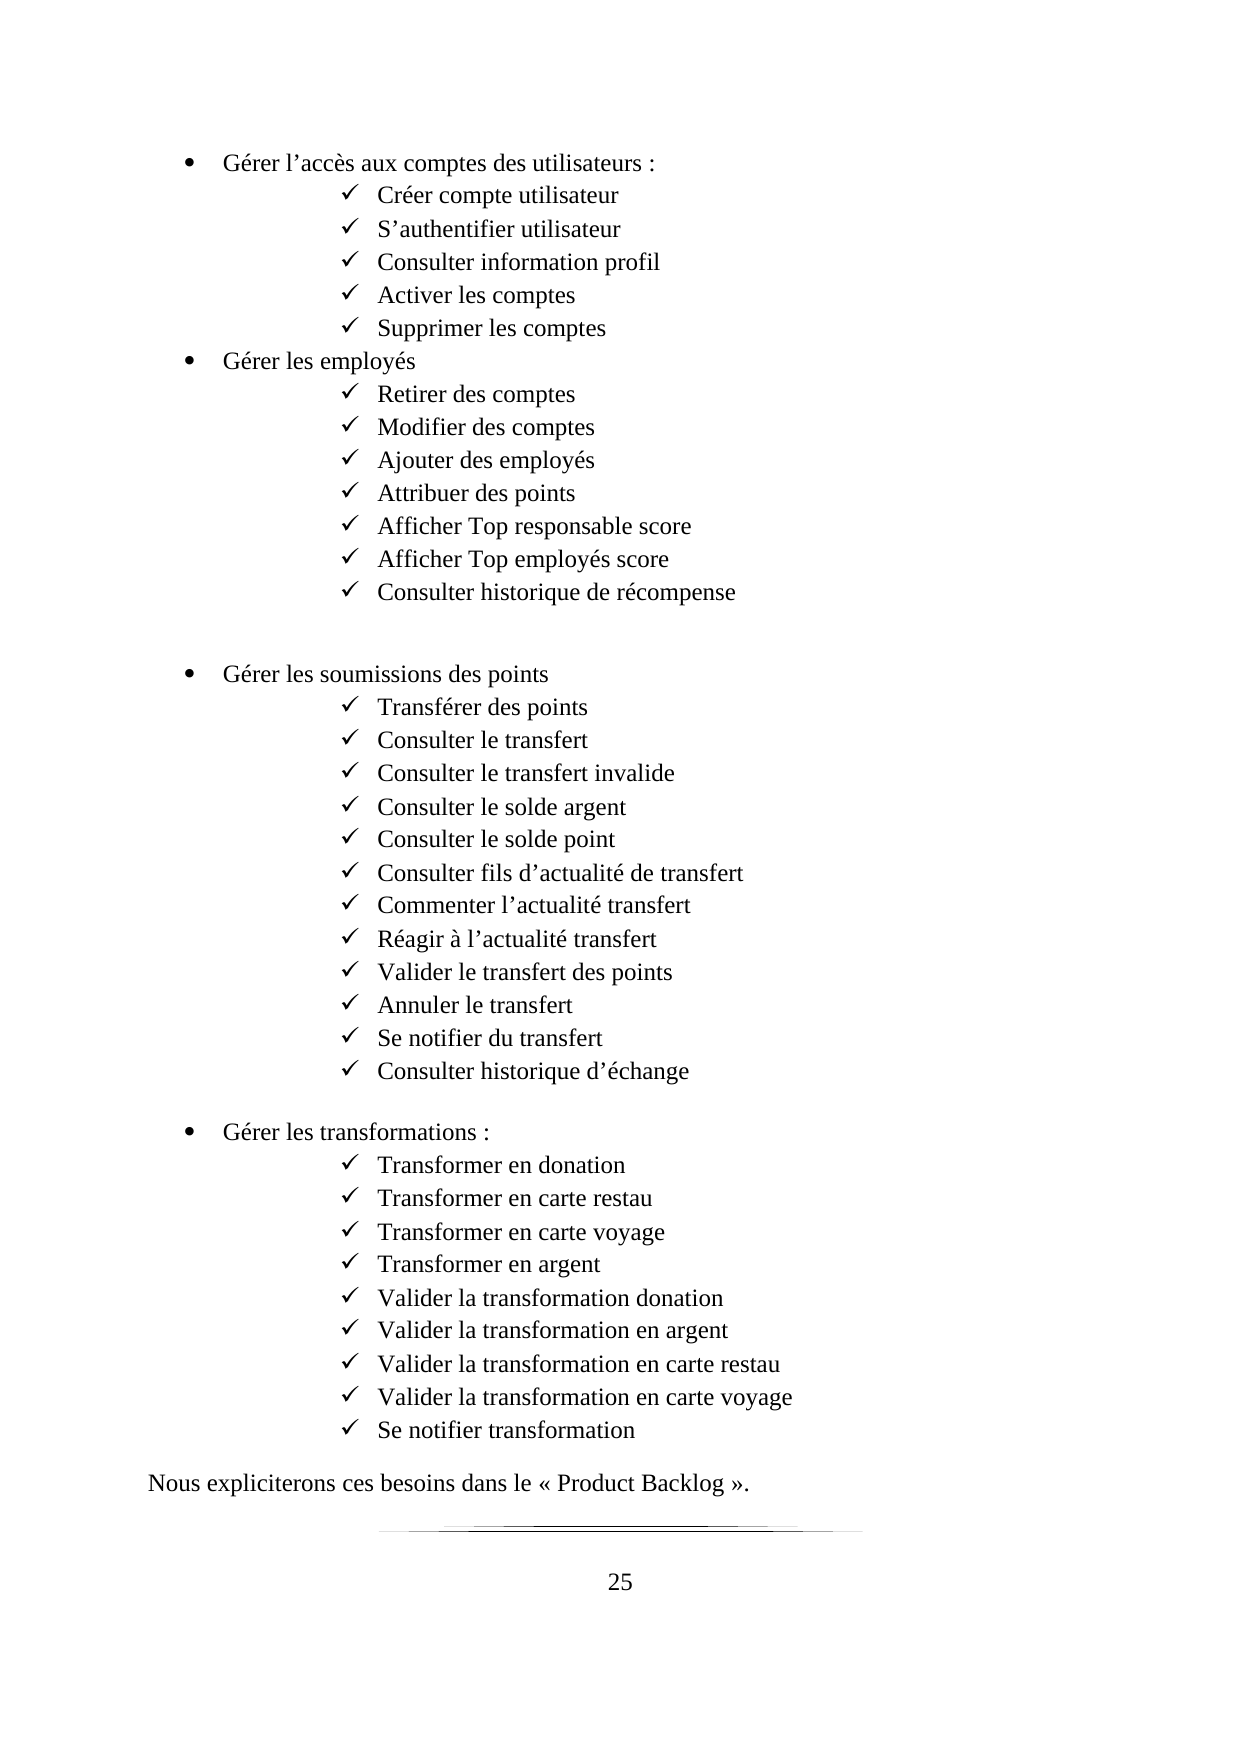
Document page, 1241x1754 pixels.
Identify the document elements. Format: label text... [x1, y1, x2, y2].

list Transformer en carte restau [339, 1183, 1093, 1212]
list Modifier des comptes [339, 412, 1093, 441]
list Afficher Top employés score [339, 544, 1093, 573]
list Transformer en donation [339, 1151, 1093, 1179]
list Gérer l’accès aux comptes des utilisateurs : [185, 148, 1093, 176]
list Se notifier transformation [339, 1415, 1093, 1443]
list Annuler le transfert [339, 990, 1093, 1018]
list Transférer des points [339, 692, 1093, 721]
list Valider la transformation donation [339, 1283, 1093, 1311]
list Réagir à l’actualité transfert [339, 924, 1093, 952]
list Consulter le transfert invalide [339, 758, 1093, 787]
list Consulter le transfert [339, 726, 1093, 754]
list Retirer des comptes [339, 379, 1093, 407]
list Gérer les transformations : [185, 1117, 1093, 1146]
list Transformer en carte voyage [339, 1217, 1093, 1245]
list Valider la transformation en carte restau [339, 1349, 1093, 1377]
list Consulter information profil [339, 247, 1093, 275]
list Attribuer des points [339, 478, 1093, 507]
list Afficher Top responsable score [339, 511, 1093, 539]
list Valider la transformation en carte voyage [339, 1382, 1093, 1410]
list Activer les comptes [339, 280, 1093, 308]
list Supprimer les comptes [339, 313, 1093, 341]
list Consulter historique de récompense [339, 577, 1093, 606]
list Valider le transfert des points [339, 957, 1093, 985]
list Créer compte utilisateur [339, 181, 1093, 209]
list Consulter fils d’actualité de transfert [339, 858, 1093, 886]
list Consulter historique d’échange [339, 1056, 1093, 1084]
text Nous expliciterons ces besoins dans le « Product Backlog ». [148, 1468, 1093, 1497]
list Consulter le solde point [339, 824, 1093, 853]
list Transformer en argent [339, 1249, 1093, 1278]
list Gérer les soumissions des points [185, 659, 1093, 688]
list Commenter l’actualité transfert [339, 891, 1093, 919]
list Consulter le solde argent [339, 792, 1093, 820]
list Se notifier du transfert [339, 1023, 1093, 1051]
list Ajouter des employés [339, 445, 1093, 473]
list Valider la transformation en argent [339, 1316, 1093, 1344]
list Gérer les employés [185, 346, 1093, 374]
list S’authentifier utilisateur [339, 214, 1093, 242]
